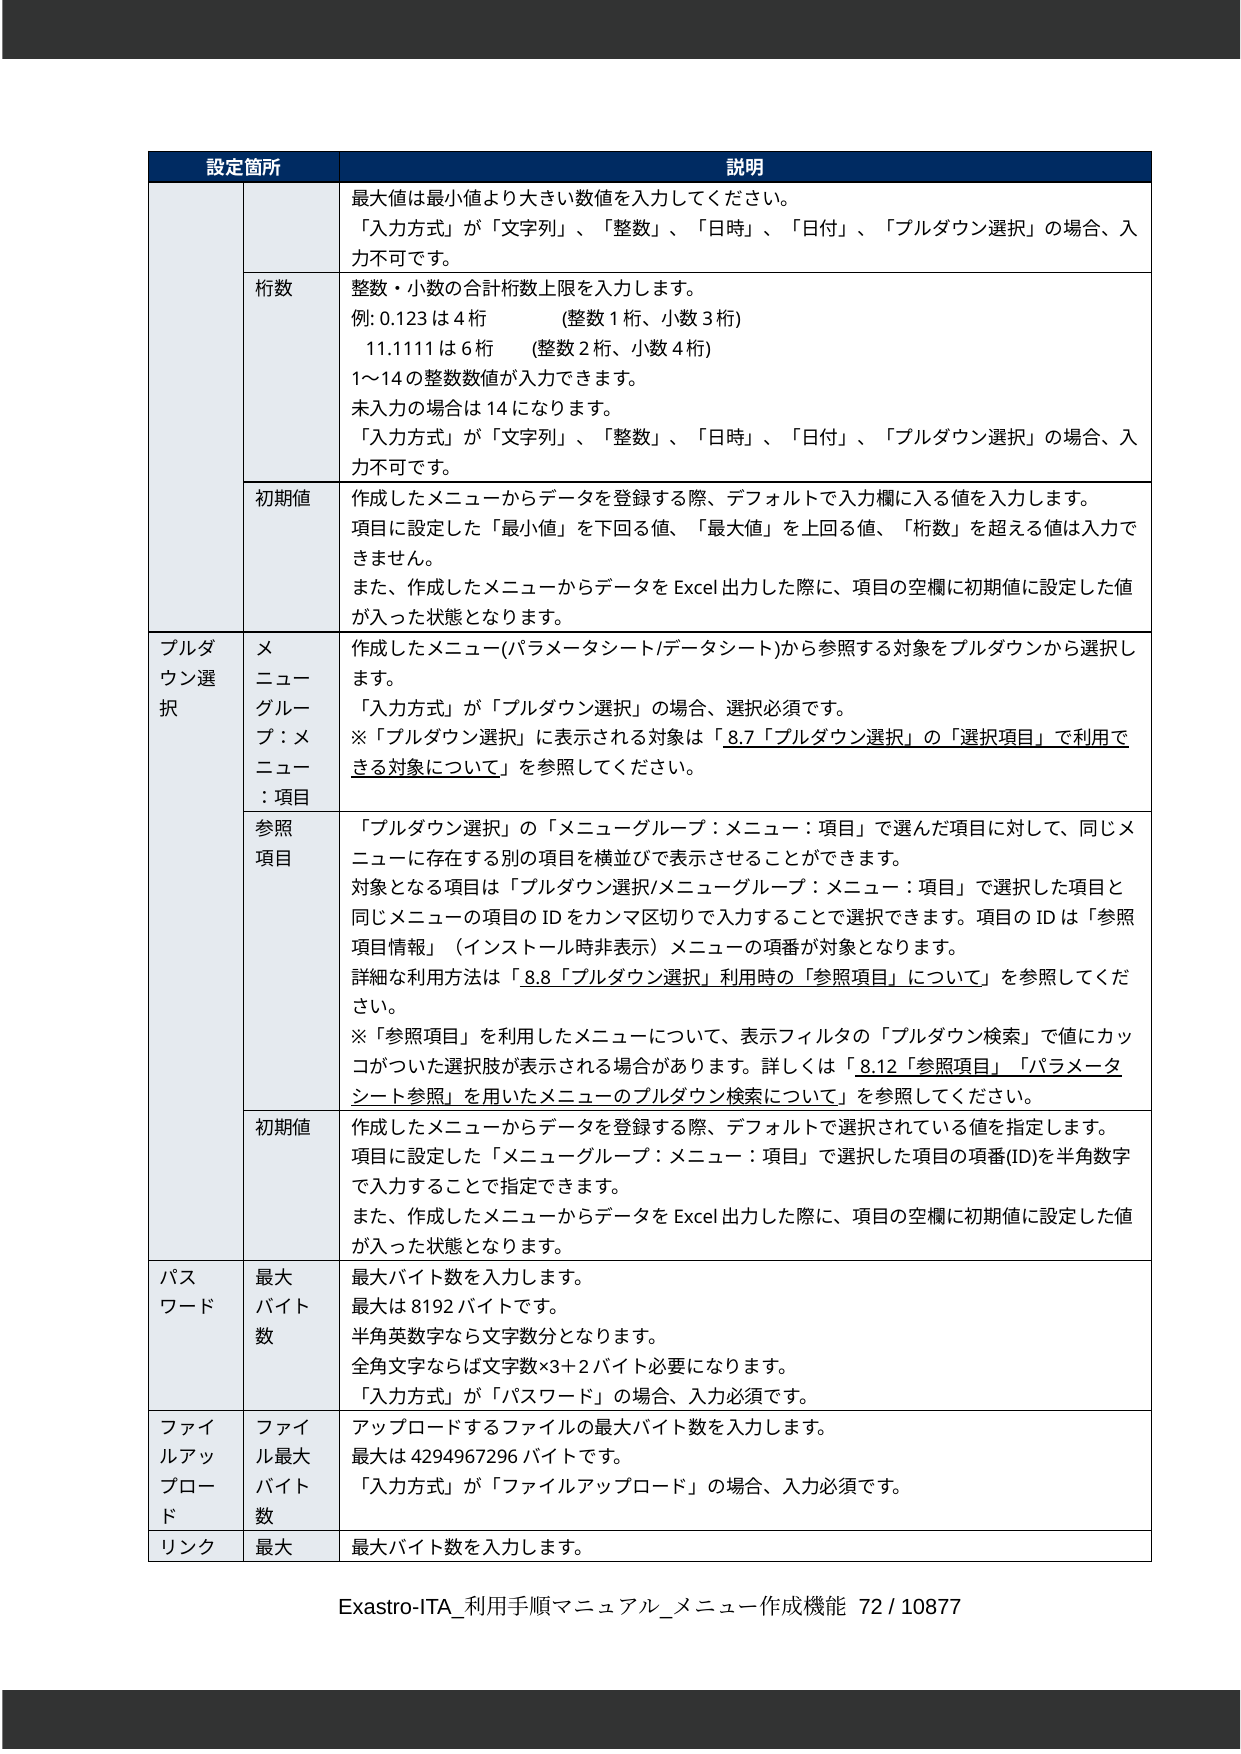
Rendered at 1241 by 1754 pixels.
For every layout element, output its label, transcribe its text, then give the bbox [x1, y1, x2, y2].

table_cell 最大 バイト数 [244, 1531, 339, 1561]
table_cell メニューグループ：メニュー：項目 [244, 633, 339, 811]
table_cell ファイルアップロード [149, 1411, 243, 1530]
table_cell 作成したメニュー(パラメータシート/データシート)から参照する対象をプルダウンから選択します。 「入力方式」が「プルダウン選択」の場合、選択必須です。 ※「プルダウン選択」に表示される対象は「 8.7「プルダウン選択」の「選択項目」で利用できる対象について」を参照してください。 [340, 633, 1151, 811]
table_cell 最大値 [244, 183, 339, 272]
table_cell アップロードするファイルの最大バイト数を入力します。 最大は4294967296バイトです。 「入力方式」が「ファイルアップロード」の場合、入力必須です。 [340, 1411, 1151, 1530]
table_cell 最大 バイト数 [244, 1261, 339, 1410]
table_cell 最大バイト数を入力します。 最大は8192バイトです。 半角英数字なら文字数分となります。 全角文字ならば文字数×3＋2バイト必要になります。 「入力方式」が「パスワード」の場合、入力必須です。 [340, 1261, 1151, 1410]
table_cell 桁数 [244, 273, 339, 481]
picture [2, 1690, 1241, 1749]
table_cell リンク [149, 1531, 243, 1561]
table_cell プルダウン選択 [149, 633, 243, 1260]
table_cell 初期値 [244, 1111, 339, 1260]
table_header 設定箇所 [149, 152, 339, 181]
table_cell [340, 1531, 1151, 1561]
table_header 説明 [340, 152, 1151, 181]
picture [2, 0, 1241, 59]
table_cell 作成したメニューからデータを登録する際、デフォルトで入力欄に入る値を入力します。 項目に設定した「最小値」を下回る値、「最大値」を上回る値、「桁数」を超える値は入力できません。 また、作成したメニューからデータをExcel出力した際に、項目の空欄に初期値に設定した値が入った状態となります。 [340, 483, 1151, 631]
table_cell 「プルダウン選択」の「メニューグループ：メニュー：項目」で選んだ項目に対して、同じメニューに存在する別の項目を横並びで表示させることができます。 対象となる項目は「プルダウン選択/メニューグループ：メニュー：項目」で選択した項目と同じメニューの項目のIDをカンマ区切りで入力することで選択できます。項目のIDは「参照項目情報」（インストール時非表示）メニューの項番が対象となります。 詳細な利用方法は「 8.8「プルダウン選択」利用時の「参照項目」について」を参照してください。 ※「参照項目」を利用したメニューについて、表示フィルタの「プルダウン検索」で値にカッコがついた選択肢が表示される場合があります。詳しくは「 8.12「参照項目」「パラメータシート参照」を用いたメニューのプルダウン検索について」を参照してください。 [340, 812, 1151, 1110]
table_cell 整数・小数の合計桁数上限を入力します。 例: 0.123は4桁 (整数1桁、小数3桁) 11.1111は6桁 (整数2桁、小数4桁) 1～14の整数数値が入力できます。 未入力の場合は14になります。 「入力方式」が「文字列」、「整数」、「日時」、「日付」、「プルダウン選択」の場合、入力不可です。 [340, 273, 1151, 481]
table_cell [340, 183, 1151, 272]
table_cell 初期値 [244, 483, 339, 631]
table_cell 参照 項目 [244, 812, 339, 1110]
table_cell 作成したメニューからデータを登録する際、デフォルトで選択されている値を指定します。 項目に設定した「メニューグループ：メニュー：項目」で選択した項目の項番(ID)を半角数字で入力することで指定できます。 また、作成したメニューからデータをExcel出力した際に、項目の空欄に初期値に設定した値が入った状態となります。 [340, 1111, 1151, 1260]
table_cell パスワード [149, 1261, 243, 1410]
table_cell ファイル最大バイト数 [244, 1411, 339, 1530]
